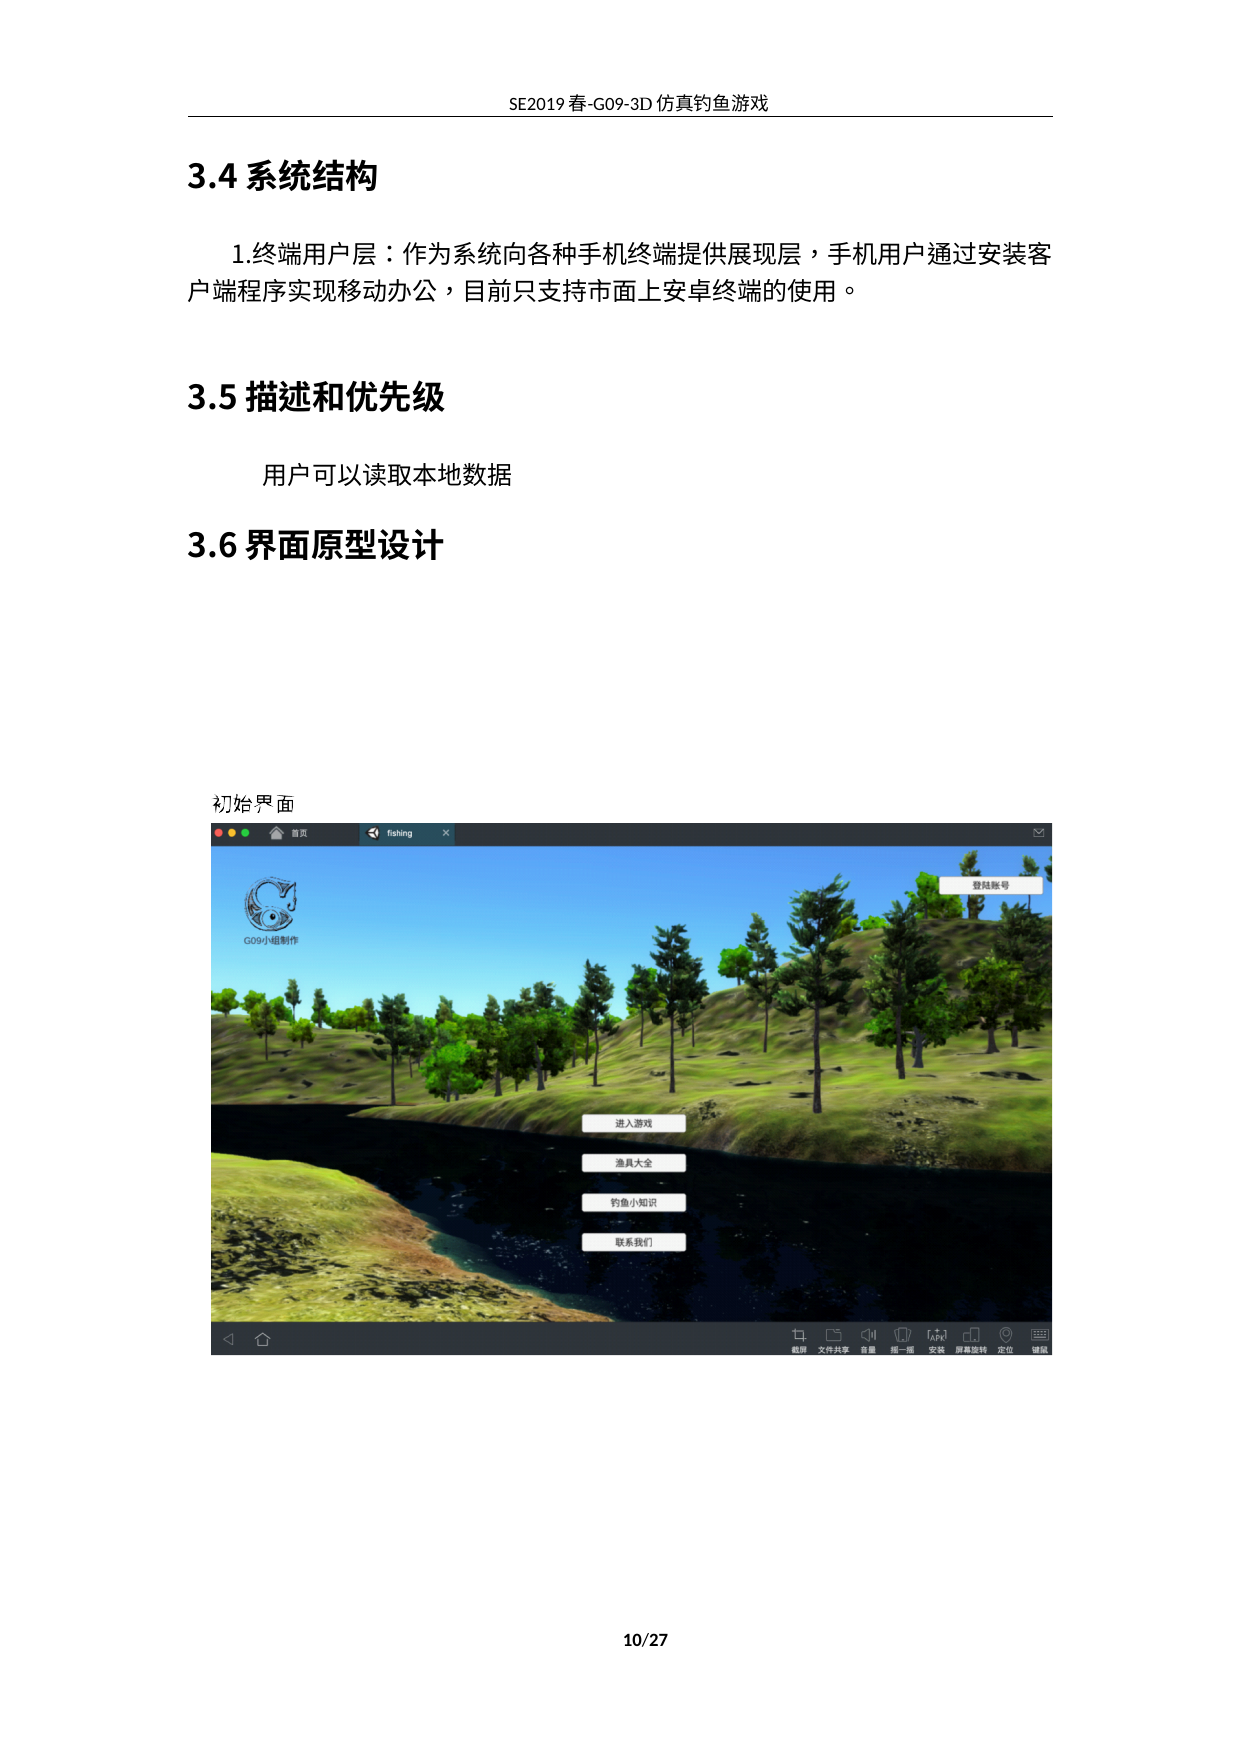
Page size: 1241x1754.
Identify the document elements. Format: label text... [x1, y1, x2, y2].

text 1.终端用户层：作为系统向各种手机终端提供展现层，手机用户通过安装客户端程序实现移动办公，目前只支持市面上安卓终端的使用。 [187, 235, 1053, 307]
text 用户可以读取本地数据 [187, 456, 1053, 492]
picture [211, 793, 1053, 1355]
subtitle 3.6界面原型设计 [187, 519, 1053, 567]
subtitle 3.5 描述和优先级 [187, 371, 1053, 419]
subtitle 3.4 系统结构 [187, 150, 1053, 198]
